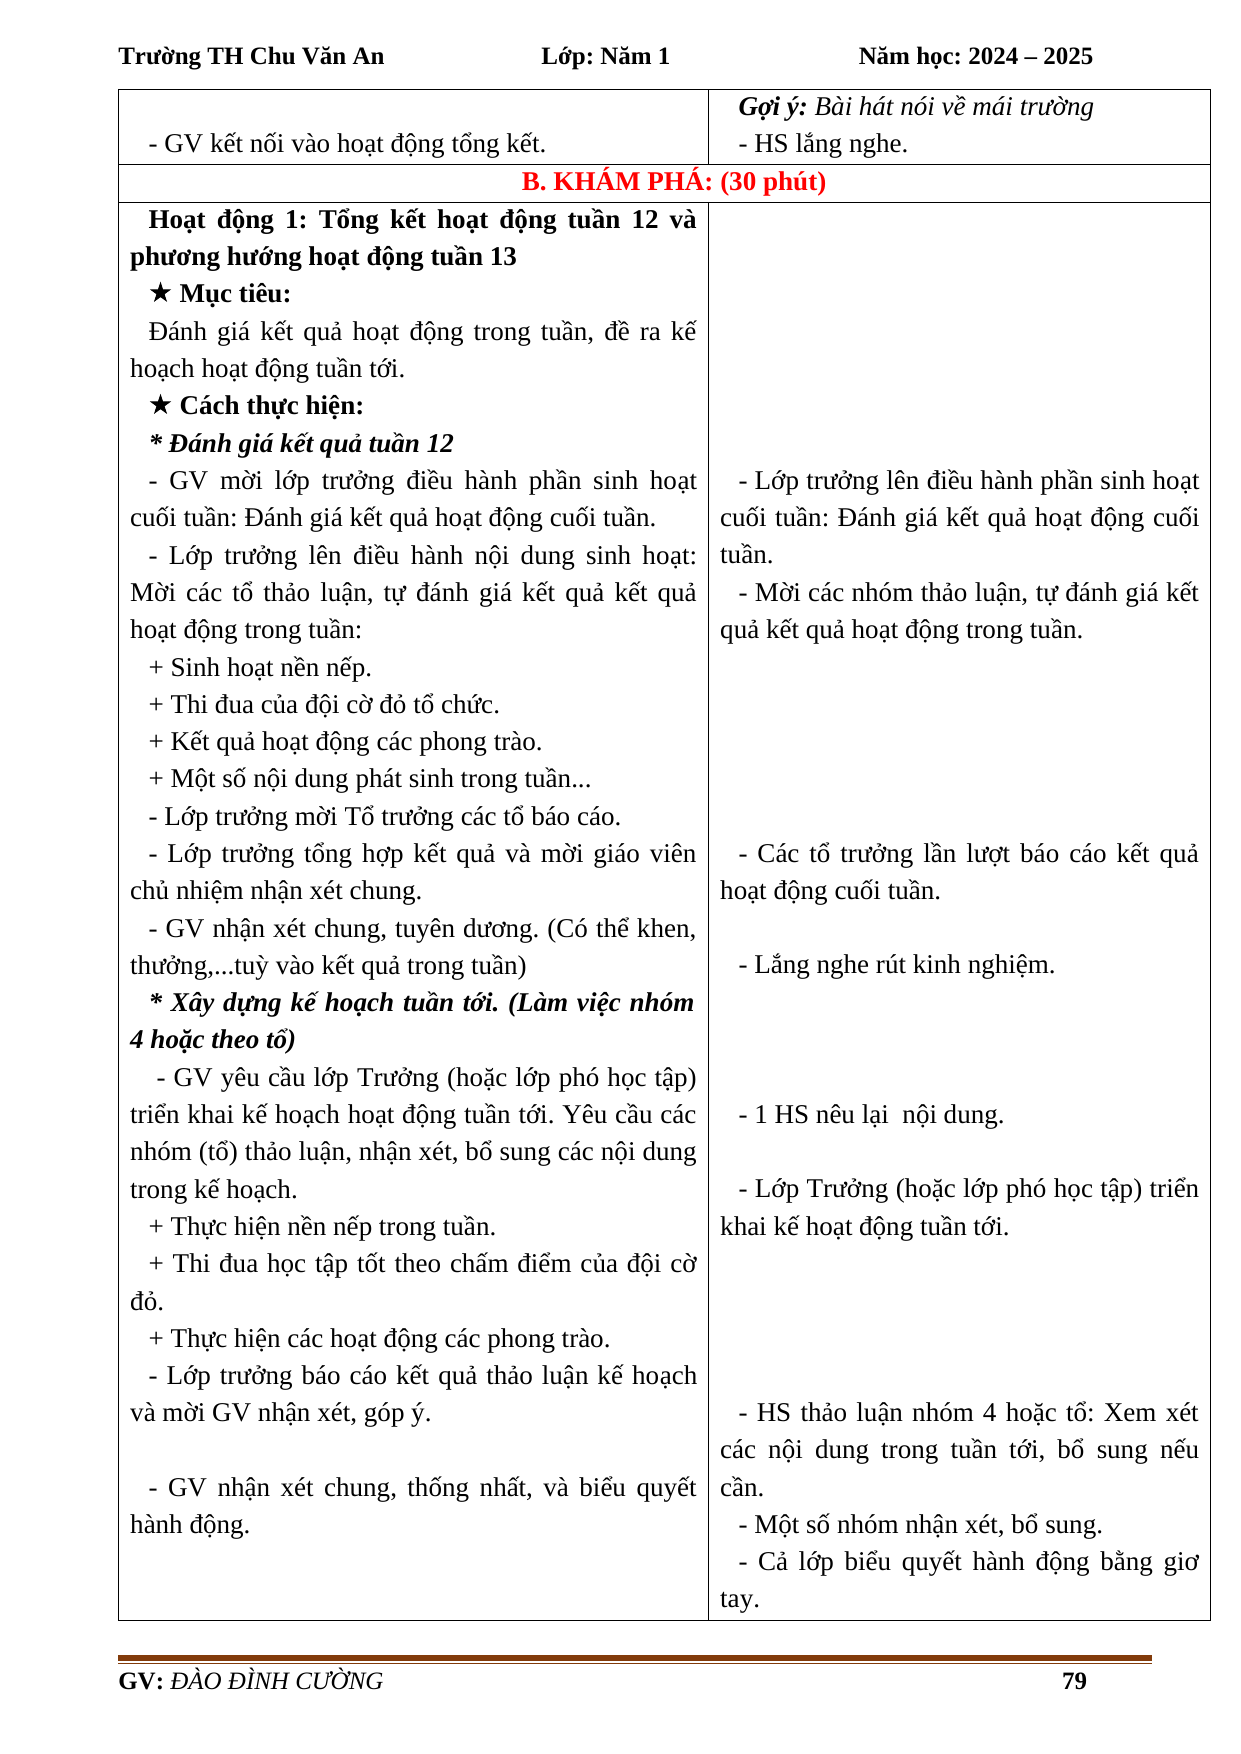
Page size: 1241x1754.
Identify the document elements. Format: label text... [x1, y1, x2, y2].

table_cell B. KHÁM PHÁ: (30 phút) [119, 165, 1210, 202]
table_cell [119, 90, 708, 164]
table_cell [709, 90, 1210, 164]
table_cell Hoạt động 1: Tổng kết hoạt động tuần 12 và phương hướng hoạt động tuần 13 Mục tiêu: Đánh giá kết quả hoạt động trong tuần, đề ra kế hoạch hoạt động tuần tới. Cách thực hiện: * Đánh giá kết quả tuần 12 - GV mời lớp trưởng điều hành phần sinh hoạt cuối tuần: Đánh giá kết quả hoạt động cuối tuần. - Lớp trưởng lên điều hành nội dung sinh hoạt: Mời các tổ thảo luận, tự đánh giá kết quả kết quả hoạt động trong tuần: + Sinh hoạt nền nếp. + Thi đua của đội cờ đỏ tổ chức. + Kết quả hoạt động các phong trào. + Một số nội dung phát sinh trong tuần... - Lớp trưởng mời Tổ trưởng các tổ báo cáo. - Lớp trưởng tổng hợp kết quả và mời giáo viên chủ nhiệm nhận xét chung. - GV nhận xét chung, tuyên dương. (Có thể khen, thưởng,...tuỳ vào kết quả trong tuần) * Xây dựng kế hoạch tuần tới. (Làm việc nhóm 4 hoặc theo tổ) - GV yêu cầu lớp Trưởng (hoặc lớp phó học tập) triển khai kế hoạch hoạt động tuần tới. Yêu cầu các nhóm (tổ) thảo luận, nhận xét, bổ sung các nội dung trong kế hoạch. + Thực hiện nền nếp trong tuần. + Thi đua học tập tốt theo chấm điểm của đội cờ đỏ. + Thực hiện các hoạt động các phong trào. - Lớp trưởng báo cáo kết quả thảo luận kế hoạch và mời GV nhận xét, góp ý. - GV nhận xét chung, thống nhất, và biểu quyết hành động. [119, 203, 708, 1619]
table_cell - Lớp trưởng lên điều hành phần sinh hoạt cuối tuần: Đánh giá kết quả hoạt động cuối tuần. - Mời các nhóm thảo luận, tự đánh giá kết quả kết quả hoạt động trong tuần. - Các tổ trưởng lần lượt báo cáo kết quả hoạt động cuối tuần. - Lắng nghe rút kinh nghiệm. - 1 HS nêu lại nội dung. - Lớp Trưởng (hoặc lớp phó học tập) triển khai kế hoạt động tuần tới. - HS thảo luận nhóm 4 hoặc tổ: Xem xét các nội dung trong tuần tới, bổ sung nếu cần. - Một số nhóm nhận xét, bổ sung. - Cả lớp biểu quyết hành động bằng giơ tay. [709, 203, 1210, 1619]
